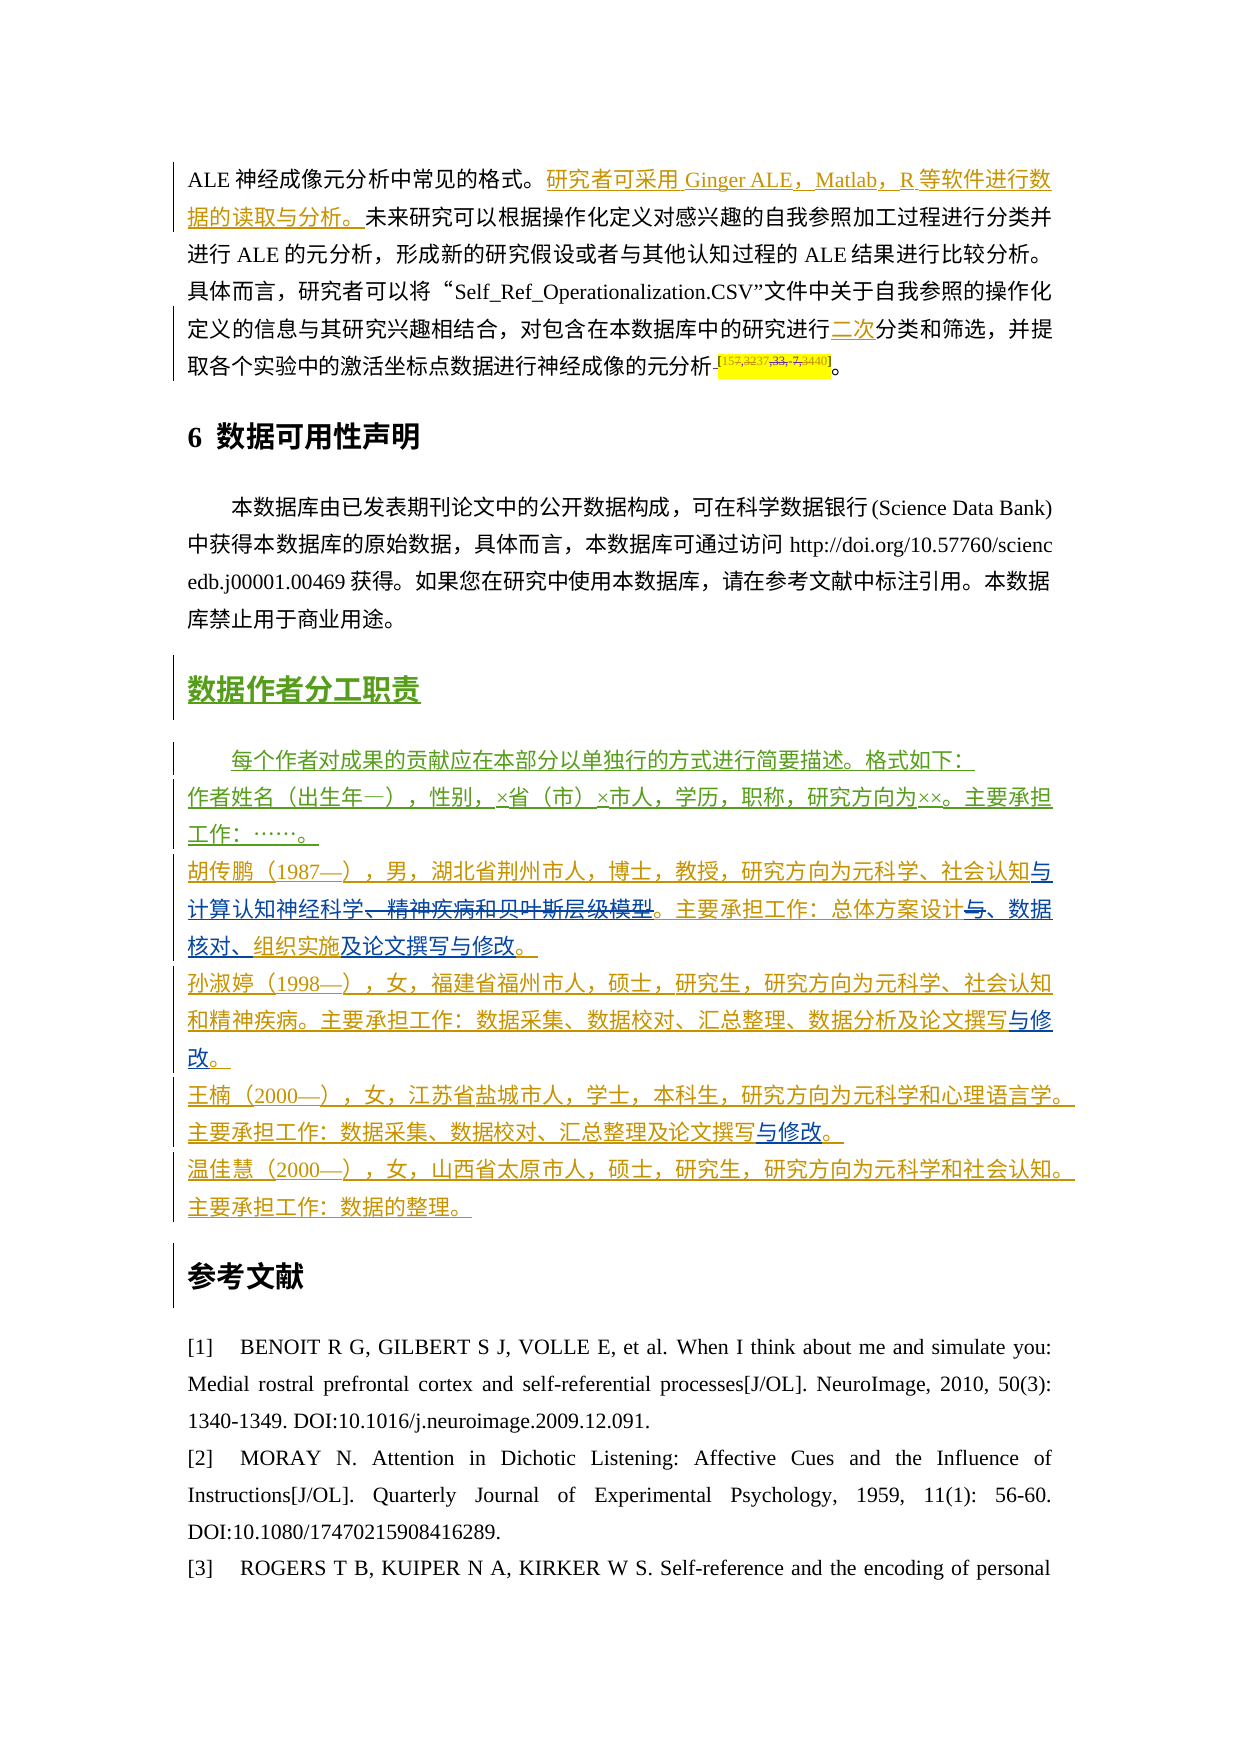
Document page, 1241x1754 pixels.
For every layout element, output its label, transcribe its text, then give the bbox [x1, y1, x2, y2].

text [187, 162, 1053, 381]
text 本数据库由已发表期刊论文中的公开数据构成，可在科学数据银行(Science Data Bank)中获得本数据库的原始数据，具体而言，本数据库可通过访问http://doi.org/10.57760/sciencedb.j00001.00469获得。如果您在研究中使用本数据库，请在参考文献中标注引用。本数据库禁止用于商业用途。 [187, 489, 1053, 634]
text [2] MORAY N. Attention in Dichotic Listening: Affective Cues and the Influence of Instructions[J/OL]. Quarterly Journal of Experimental Psychology, 1959, 11(1): 56-60. DOI:10.1080/17470215908416289. [187, 1441, 1053, 1548]
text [187, 1552, 1053, 1584]
text 参考文献 [187, 1243, 1031, 1308]
text [1] BENOIT R G, GILBERT S J, VOLLE E, et al. When I think about me and simulate you: Medial rostral prefrontal cortex and self-referential processes[J/OL]. NeuroImage, 2010, 50(3): 1340-1349. DOI:10.1016/j.neuroimage.2009.12.091. [187, 1330, 1053, 1437]
subtitle 6 数据可用性声明 [187, 402, 1053, 467]
